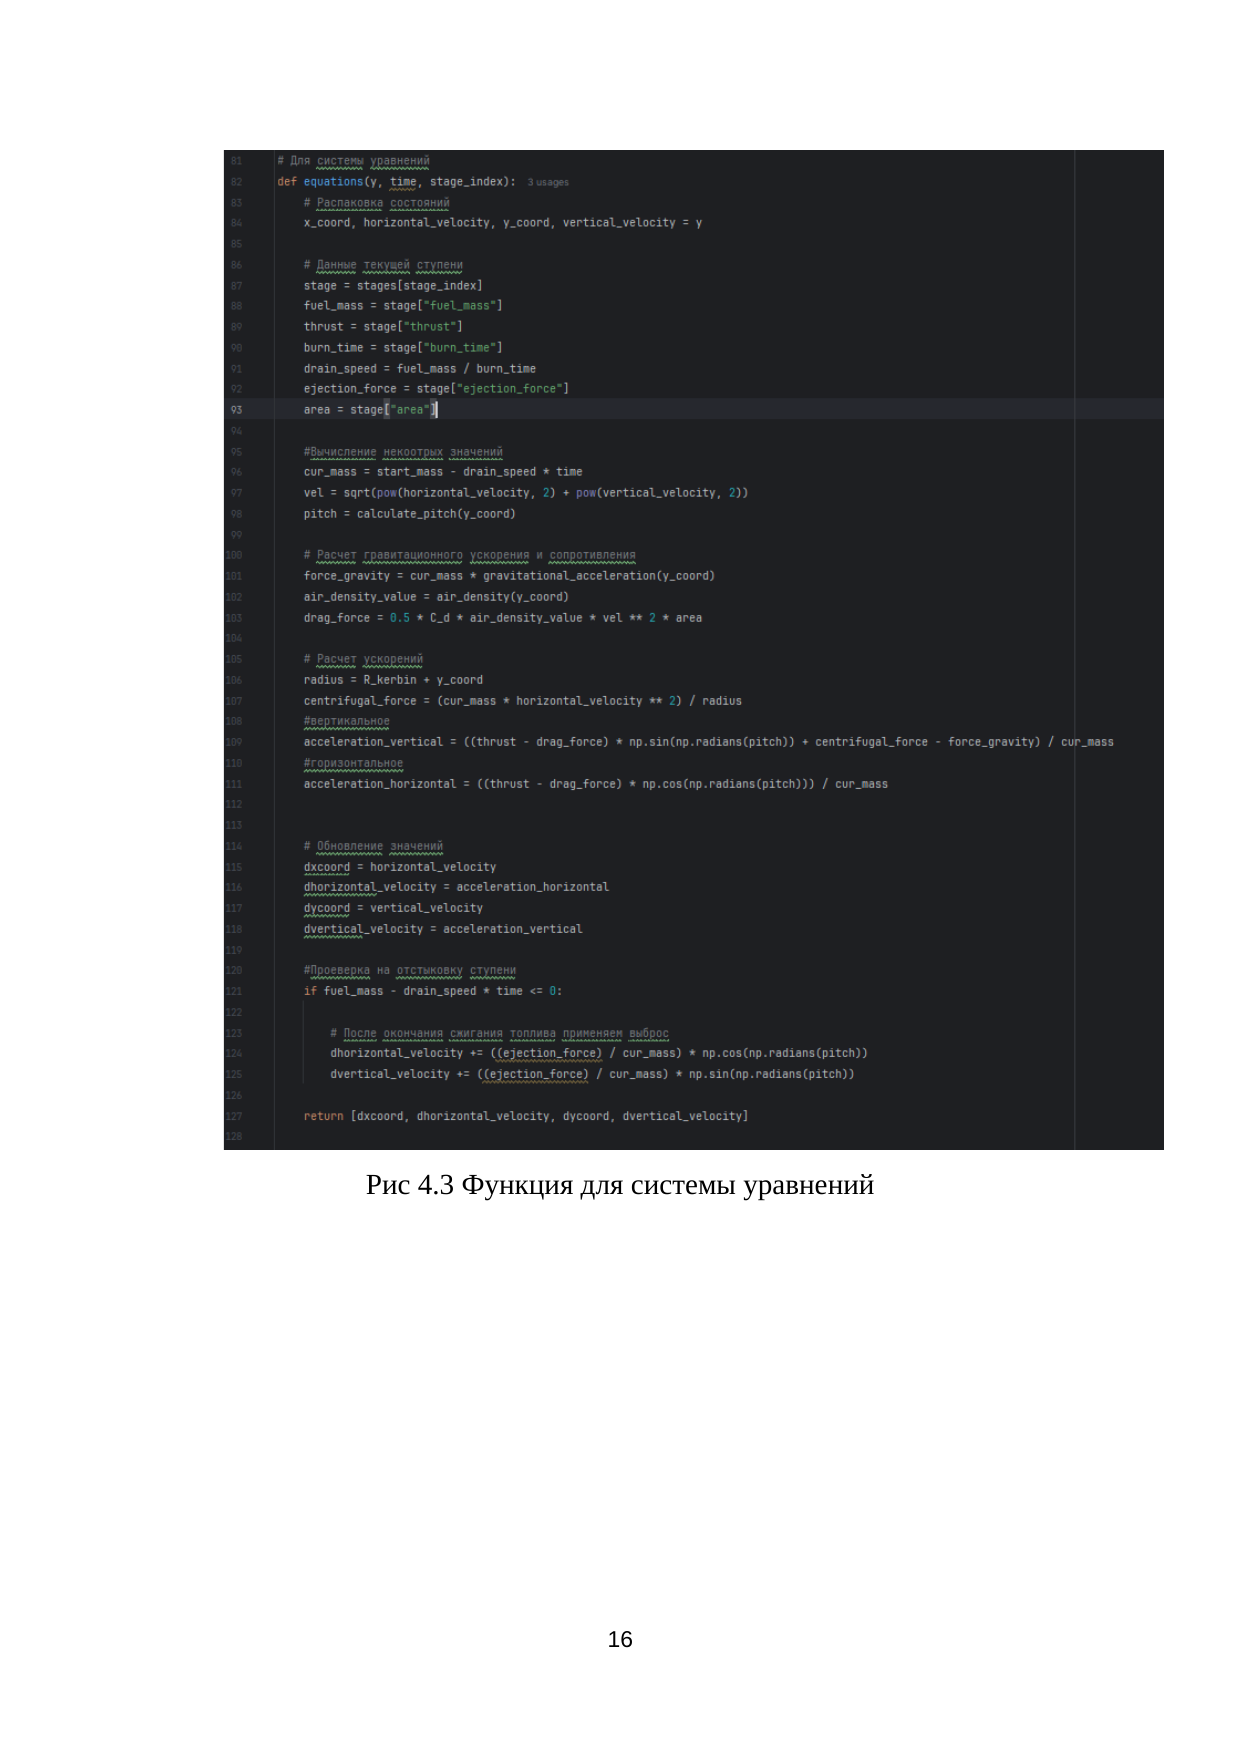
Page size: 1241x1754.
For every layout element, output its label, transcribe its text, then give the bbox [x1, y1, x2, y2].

picture [223, 150, 1164, 1150]
